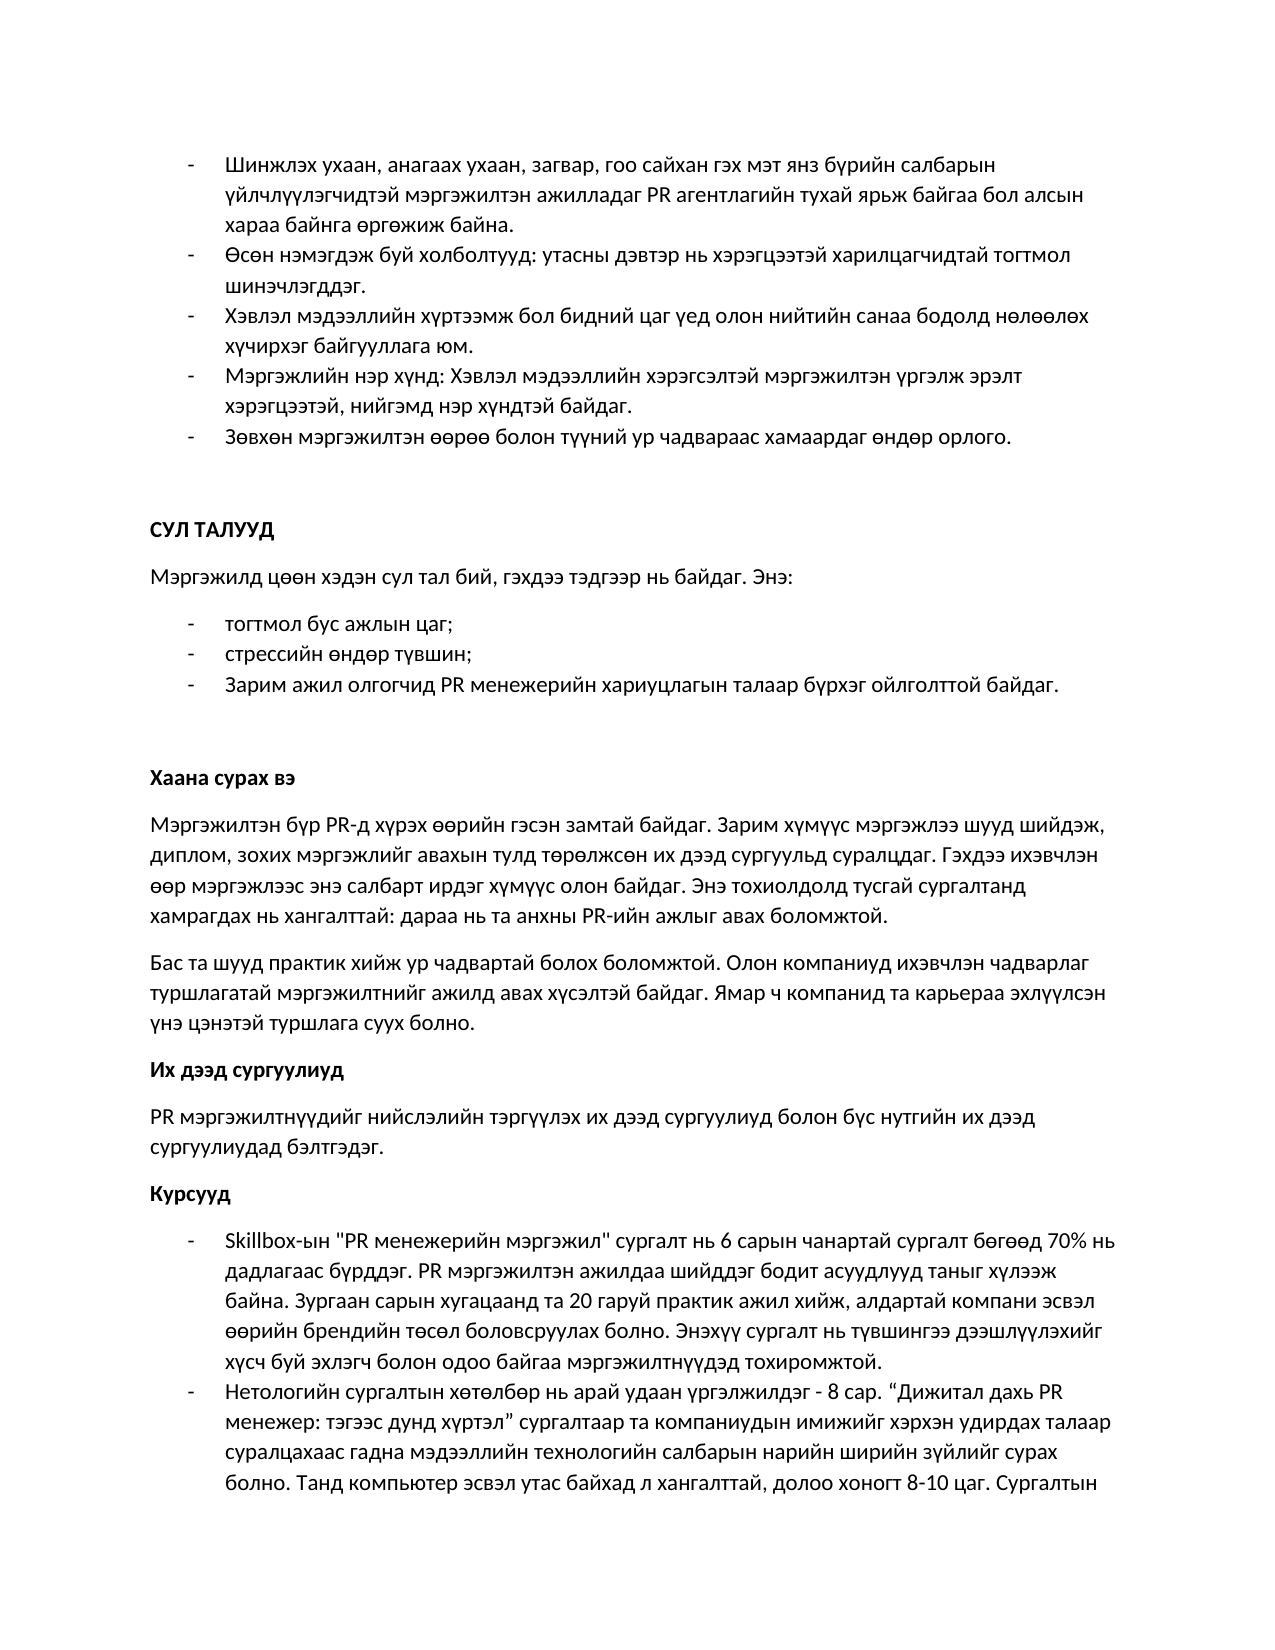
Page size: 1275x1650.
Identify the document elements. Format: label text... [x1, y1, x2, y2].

text Курсууд [150, 1179, 1125, 1207]
text СУЛ ТАЛУУД [150, 516, 1125, 544]
list стрессийн өндөр түвшин; [187, 639, 1125, 668]
list Хэвлэл мэдээллийн хүртээмж бол бидний цаг үед олон нийтийн санаа бодолд нөлөөлөх хүчирхэг байгууллага юм. [187, 301, 1125, 359]
text Их дээд сургуулиуд [150, 1055, 1125, 1083]
list Зөвхөн мэргэжилтэн өөрөө болон түүний ур чадвараас хамаардаг өндөр орлого. [187, 422, 1125, 450]
text Мэргэжилтэн бүр PR-д хүрэх өөрийн гэсэн замтай байдаг. Зарим хүмүүс мэргэжлээ шууд шийдэж, диплом, зохих мэргэжлийг авахын тулд төрөлжсөн их дээд сургуульд суралцдаг. Гэхдээ ихэвчлэн өөр мэргэжлээс энэ салбарт ирдэг хүмүүс олон байдаг. Энэ тохиолдолд тусгай сургалтанд хамрагдах нь хангалттай: дараа нь та анхны PR-ийн ажлыг авах боломжтой. [150, 810, 1125, 929]
list тогтмол бус ажлын цаг; [187, 609, 1125, 637]
list Skillbox-ын "PR менежерийн мэргэжил" сургалт нь 6 сарын чанартай сургалт бөгөөд 70% нь дадлагаас бүрддэг. PR мэргэжилтэн ажилдаа шийддэг бодит асуудлууд таныг хүлээж байна. Зургаан сарын хугацаанд та 20 гаруй практик ажил хийж, алдартай компани эсвэл өөрийн брендийн төсөл боловсруулах болно. Энэхүү сургалт нь түвшингээ дээшлүүлэхийг хүсч буй эхлэгч болон одоо байгаа мэргэжилтнүүдэд тохиромжтой. [187, 1226, 1125, 1375]
text PR мэргэжилтнүүдийг нийслэлийн тэргүүлэх их дээд сургуулиуд болон бүс нутгийн их дээд сургуулиудад бэлтгэдэг. [150, 1102, 1125, 1160]
list Зарим ажил олгогчид PR менежерийн хариуцлагын талаар бүрхэг ойлголттой байдаг. [187, 670, 1125, 698]
list Өсөн нэмэгдэж буй холболтууд: утасны дэвтэр нь хэрэгцээтэй харилцагчидтай тогтмол шинэчлэгддэг. [187, 241, 1125, 299]
text Хаана сурах вэ [150, 763, 1125, 792]
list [187, 1377, 1125, 1496]
text Мэргэжилд цөөн хэдэн сул тал бий, гэхдээ тэдгээр нь байдаг. Энэ: [150, 562, 1125, 591]
list Шинжлэх ухаан, анагаах ухаан, загвар, гоо сайхан гэх мэт янз бүрийн салбарын үйлчлүүлэгчидтэй мэргэжилтэн ажилладаг PR агентлагийн тухай ярьж байгаа бол алсын хараа байнга өргөжиж байна. [187, 150, 1125, 238]
list Мэргэжлийн нэр хүнд: Хэвлэл мэдээллийн хэрэгсэлтэй мэргэжилтэн үргэлж эрэлт хэрэгцээтэй, нийгэмд нэр хүндтэй байдаг. [187, 361, 1125, 420]
text Бас та шууд практик хийж ур чадвартай болох боломжтой. Олон компаниуд ихэвчлэн чадварлаг туршлагатай мэргэжилтнийг ажилд авах хүсэлтэй байдаг. Ямар ч компанид та карьераа эхлүүлсэн үнэ цэнэтэй туршлага суух болно. [150, 948, 1125, 1036]
